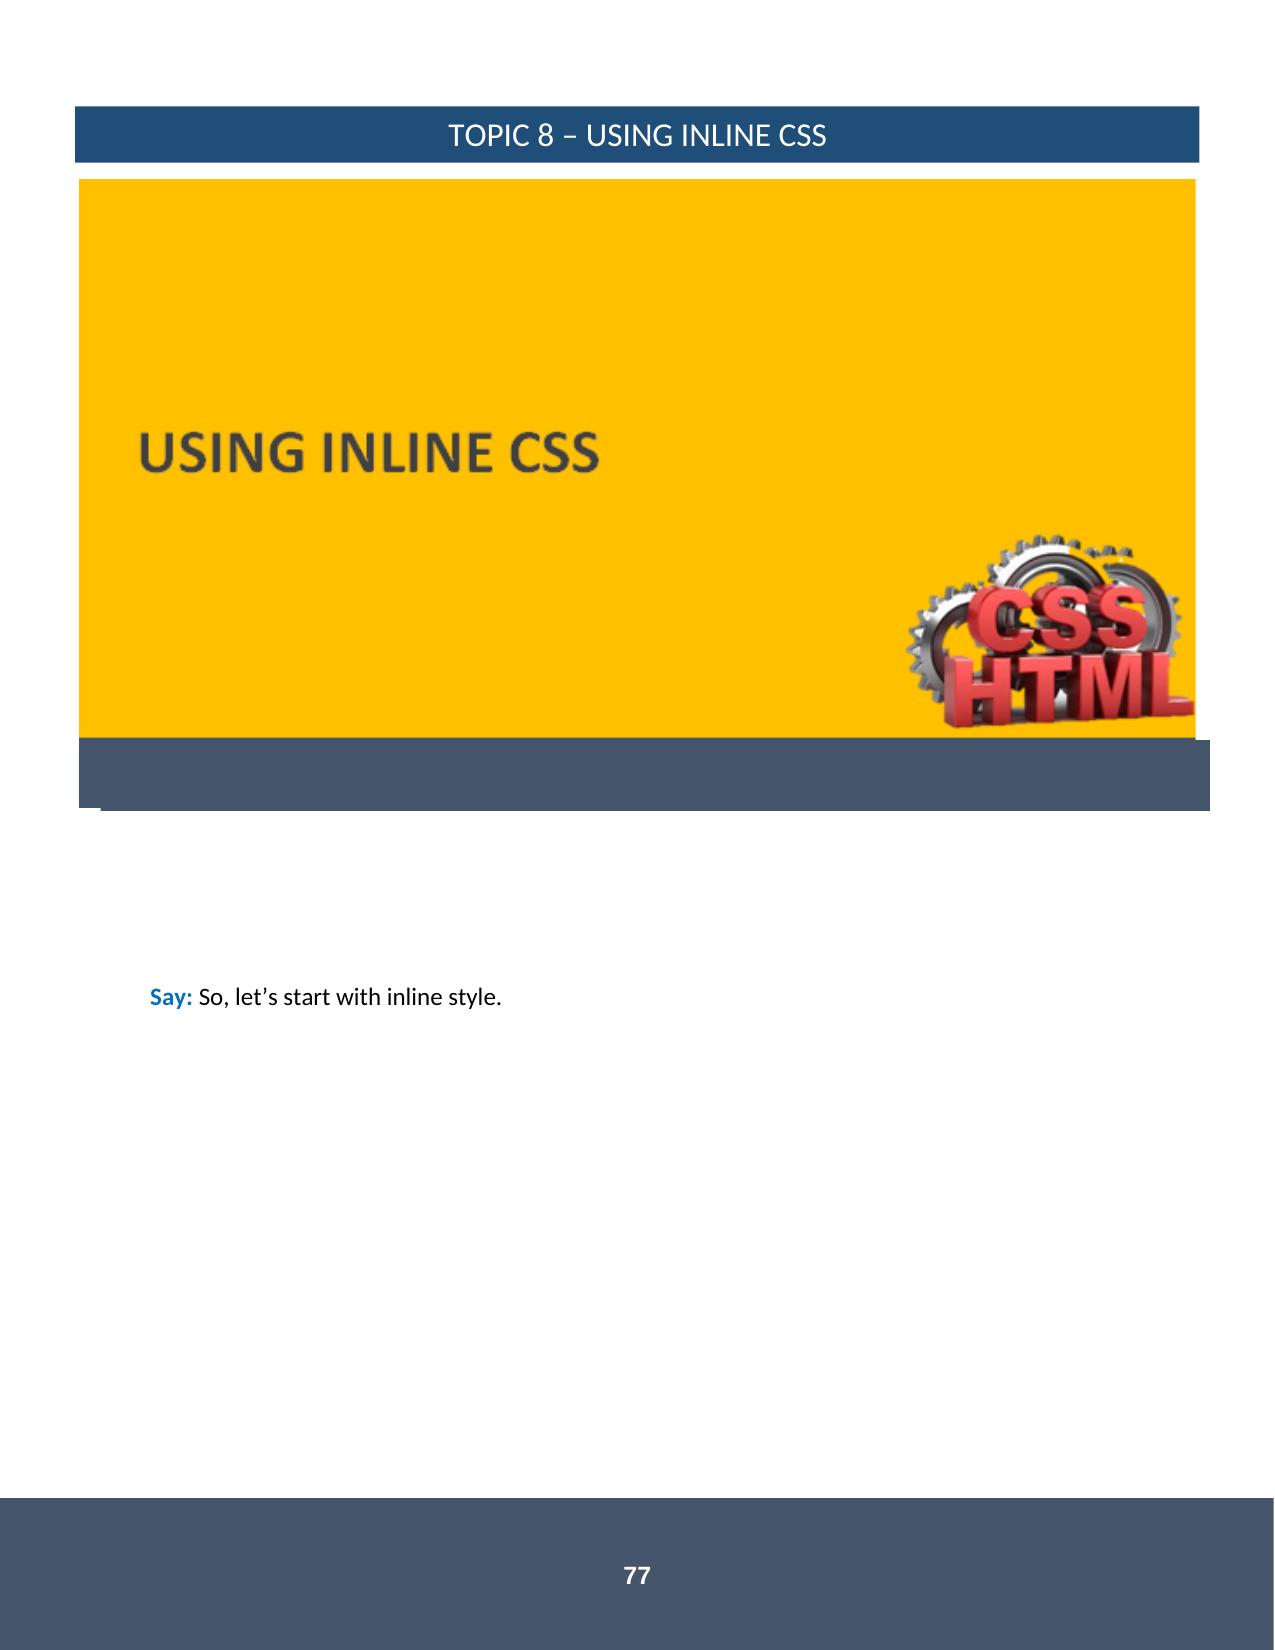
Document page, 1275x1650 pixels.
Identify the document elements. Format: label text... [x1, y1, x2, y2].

picture [79, 179, 1210, 811]
text Say: So, let’s start with inline style. [150, 981, 1125, 1011]
